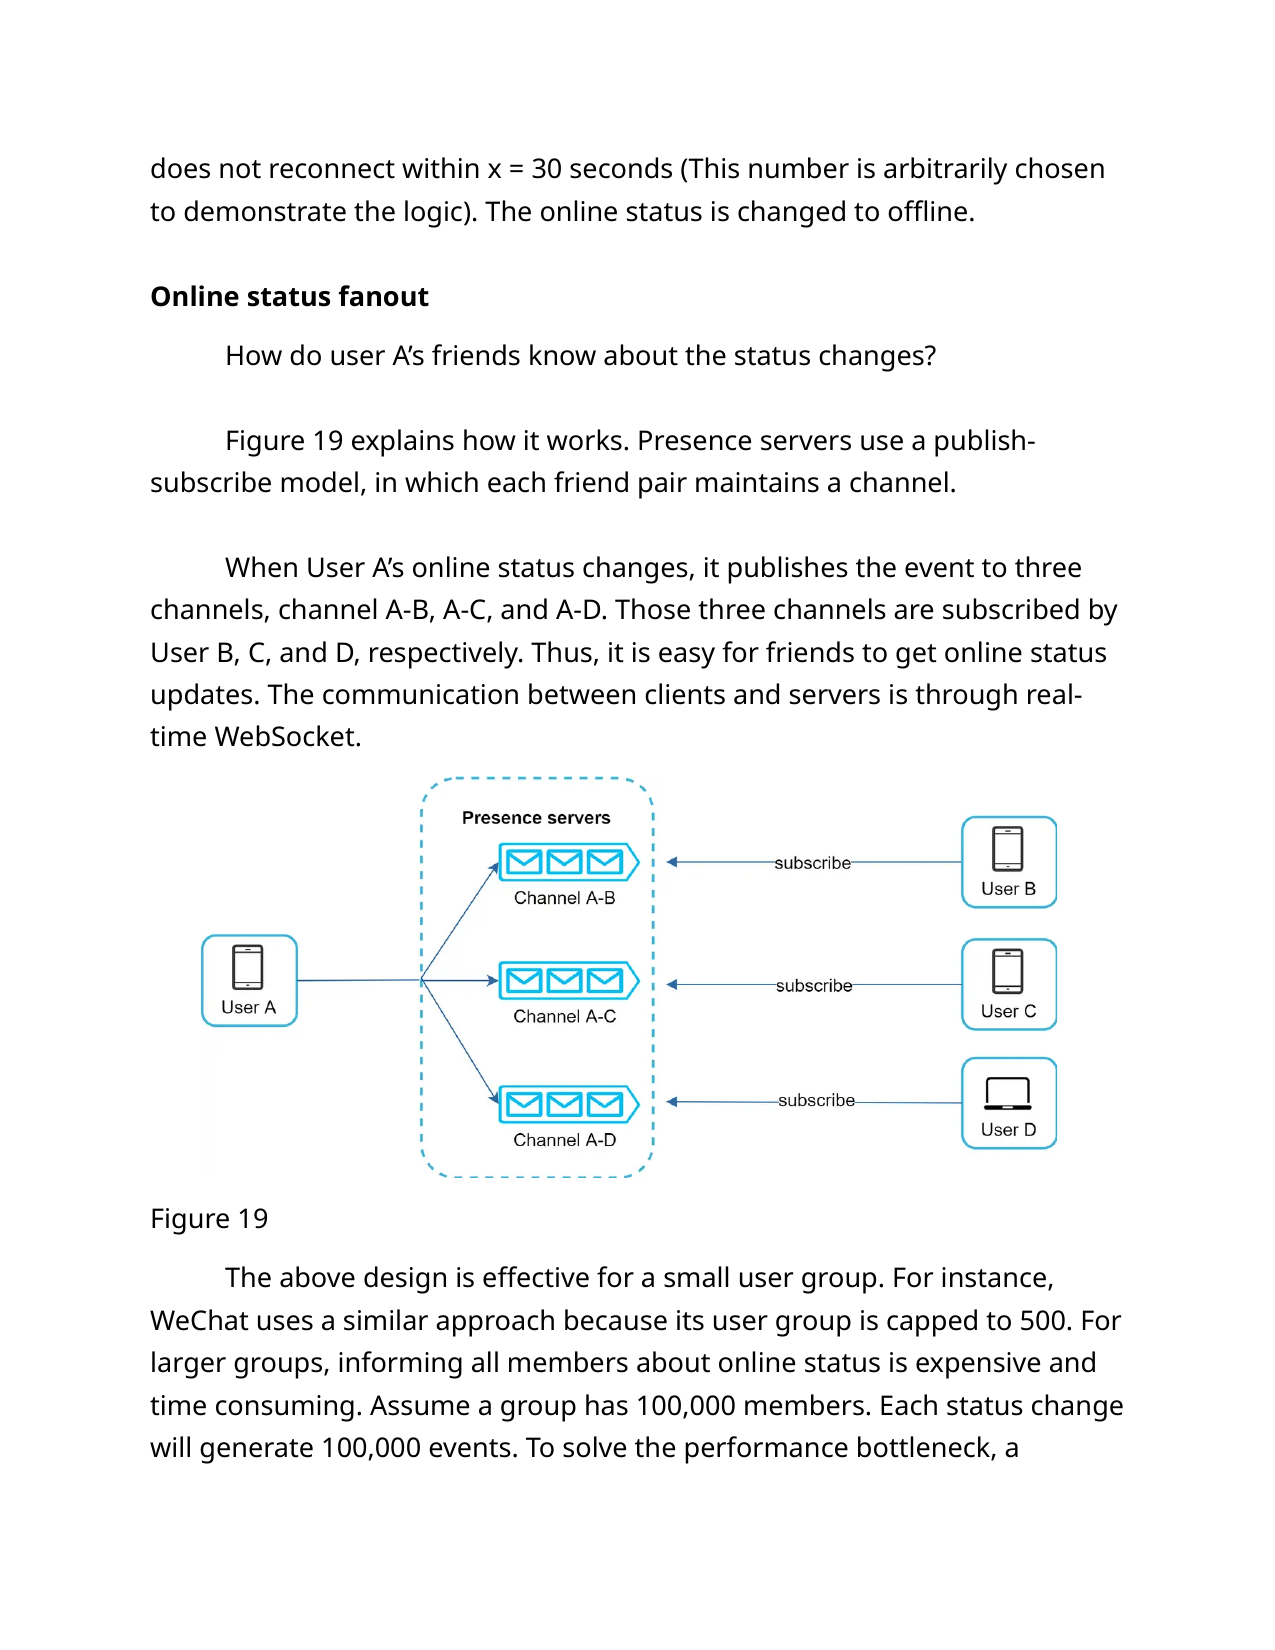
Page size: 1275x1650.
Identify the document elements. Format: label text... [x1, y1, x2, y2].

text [150, 1259, 1125, 1465]
text Figure 19 [150, 1200, 1125, 1237]
picture [200, 776, 1058, 1178]
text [150, 150, 1125, 314]
text How do user A’s friends know about the status changes? Figure 19 explains how it works. Presence servers use a publish-subscribe model, in which each friend pair maintains a channel. When User A’s online status changes, it publishes the event to three channels, channel A-B, A-C, and A-D. Those three channels are subscribed by User B, C, and D, respectively. Thus, it is easy for friends to get online status updates. The communication between clients and servers is through real-time WebSocket. [150, 336, 1125, 755]
